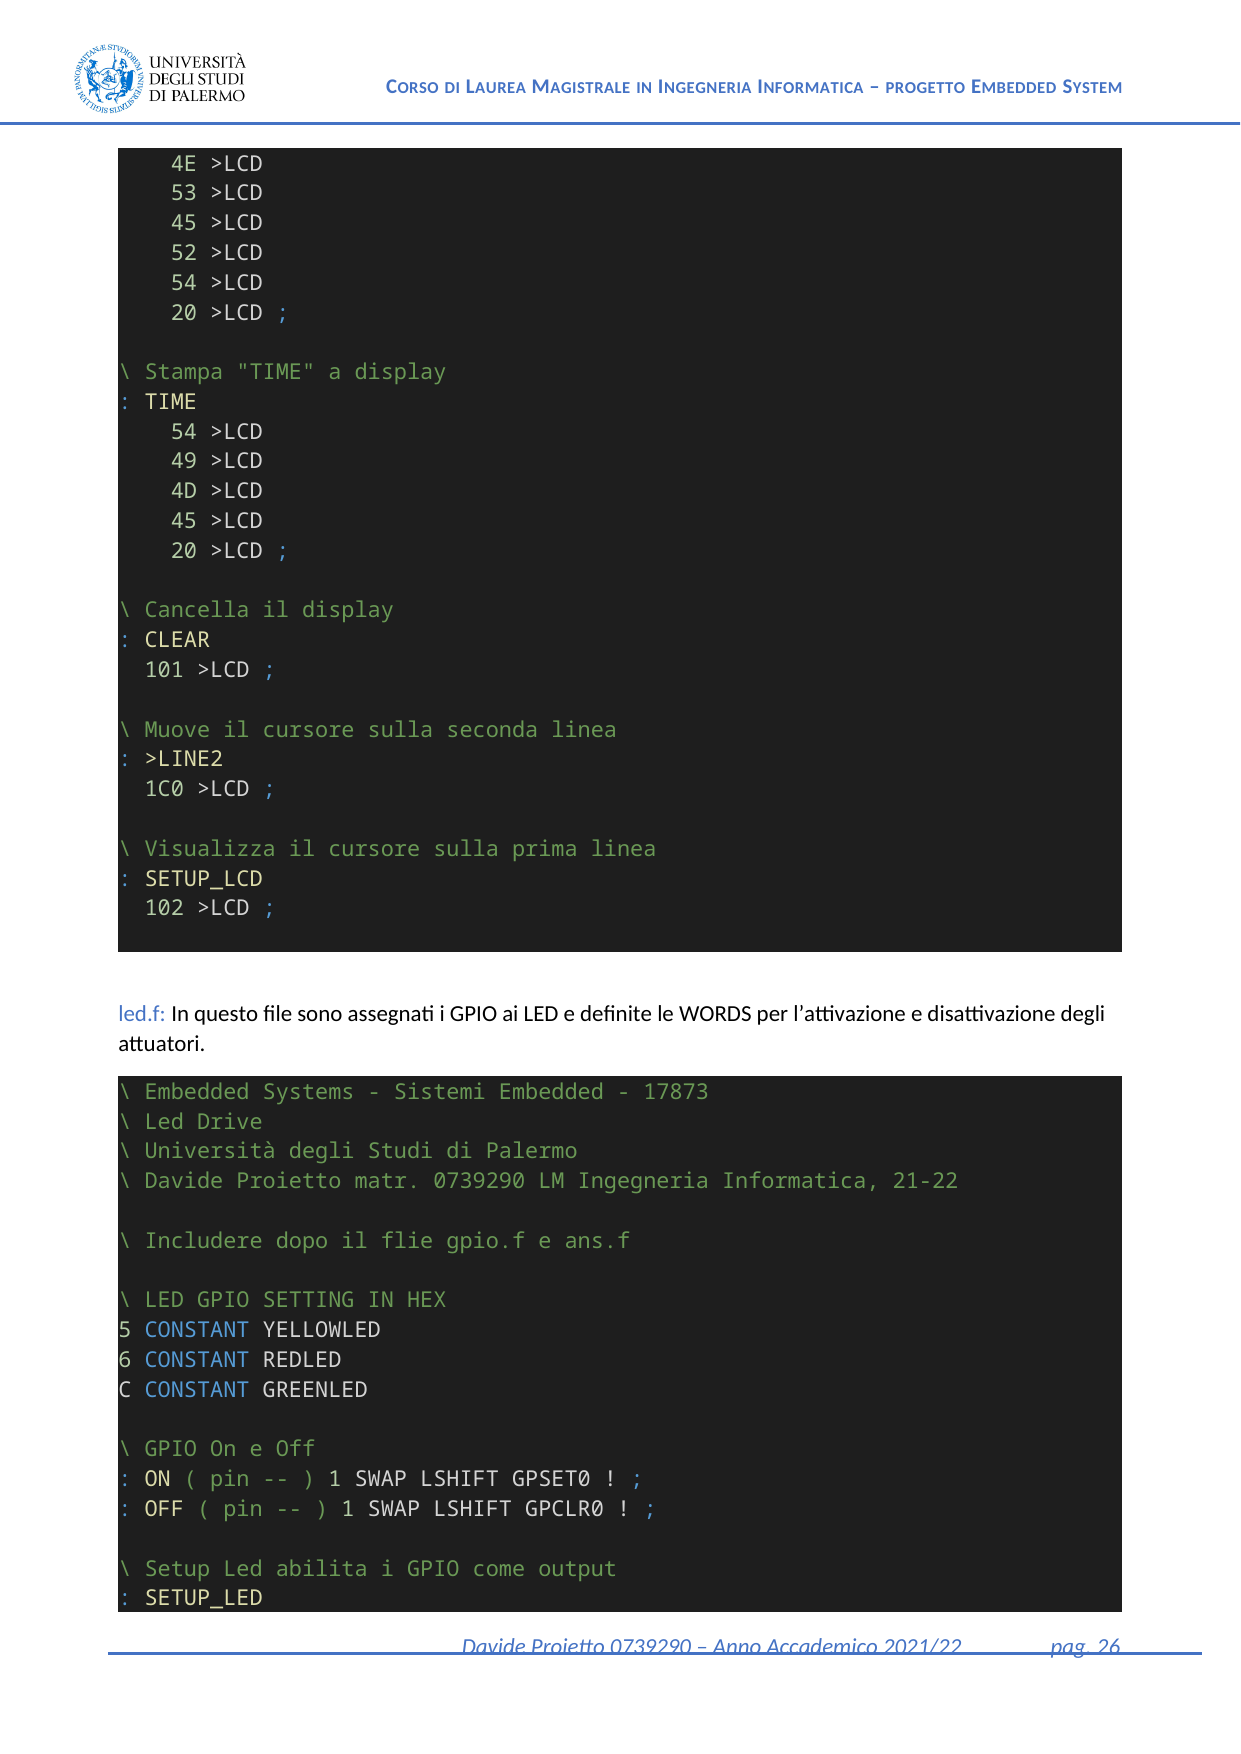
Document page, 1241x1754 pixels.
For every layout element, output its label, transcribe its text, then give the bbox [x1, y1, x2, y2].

text 45 >LCD [118, 505, 1122, 535]
text 52 >LCD [118, 237, 1122, 267]
text 20 >LCD ; [118, 297, 1122, 326]
text \ Includere dopo il flie gpio.f e ans.f [118, 1225, 1122, 1255]
text : SETUP_LCD [118, 863, 1122, 892]
text : CLEAR [118, 624, 1122, 654]
text : OFF ( pin -- ) 1 SWAP LSHIFT GPCLR0 ! ; [118, 1493, 1122, 1523]
text \ Visualizza il cursore sulla prima linea [118, 833, 1122, 863]
text C CONSTANT GREENLED [118, 1374, 1122, 1404]
text led.f: In questo file sono assegnati i GPIO ai LED e definite le WORDS per l’attivazione e disattivazione degli attuatori. [118, 999, 1122, 1057]
text 6 CONSTANT REDLED [118, 1344, 1122, 1374]
text 20 >LCD ; [118, 535, 1122, 565]
text 49 >LCD [118, 446, 1122, 475]
text 4E >LCD [118, 148, 1122, 177]
text 101 >LCD ; [118, 654, 1122, 684]
text 4D >LCD [118, 475, 1122, 505]
text 5 CONSTANT YELLOWLED [118, 1314, 1122, 1344]
text 102 >LCD ; [118, 892, 1122, 922]
text 45 >LCD [118, 207, 1122, 237]
text 54 >LCD [118, 416, 1122, 446]
text 53 >LCD [118, 177, 1122, 207]
text : TIME [118, 386, 1122, 416]
text 54 >LCD [118, 267, 1122, 297]
text : >LINE2 [118, 743, 1122, 773]
text \ GPIO On e Off [118, 1433, 1122, 1463]
text \ Cancella il display [118, 594, 1122, 624]
picture [72, 41, 252, 117]
text \ Stampa "TIME" a display [118, 356, 1122, 386]
text \ Davide Proietto matr. 0739290 LM Ingegneria Informatica, 21-22 [118, 1165, 1122, 1195]
text \ Led Drive [118, 1106, 1122, 1136]
text \ Setup Led abilita i GPIO come output [118, 1553, 1122, 1582]
text \ Muove il cursore sulla seconda linea [118, 714, 1122, 743]
text \ Embedded Systems - Sistemi Embedded - 17873 [118, 1076, 1122, 1106]
text \ LED GPIO SETTING IN HEX [118, 1284, 1122, 1314]
text : SETUP_LED [118, 1582, 1122, 1612]
text : ON ( pin -- ) 1 SWAP LSHIFT GPSET0 ! ; [118, 1463, 1122, 1493]
text \ Università degli Studi di Palermo [118, 1136, 1122, 1165]
text 1C0 >LCD ; [118, 773, 1122, 803]
